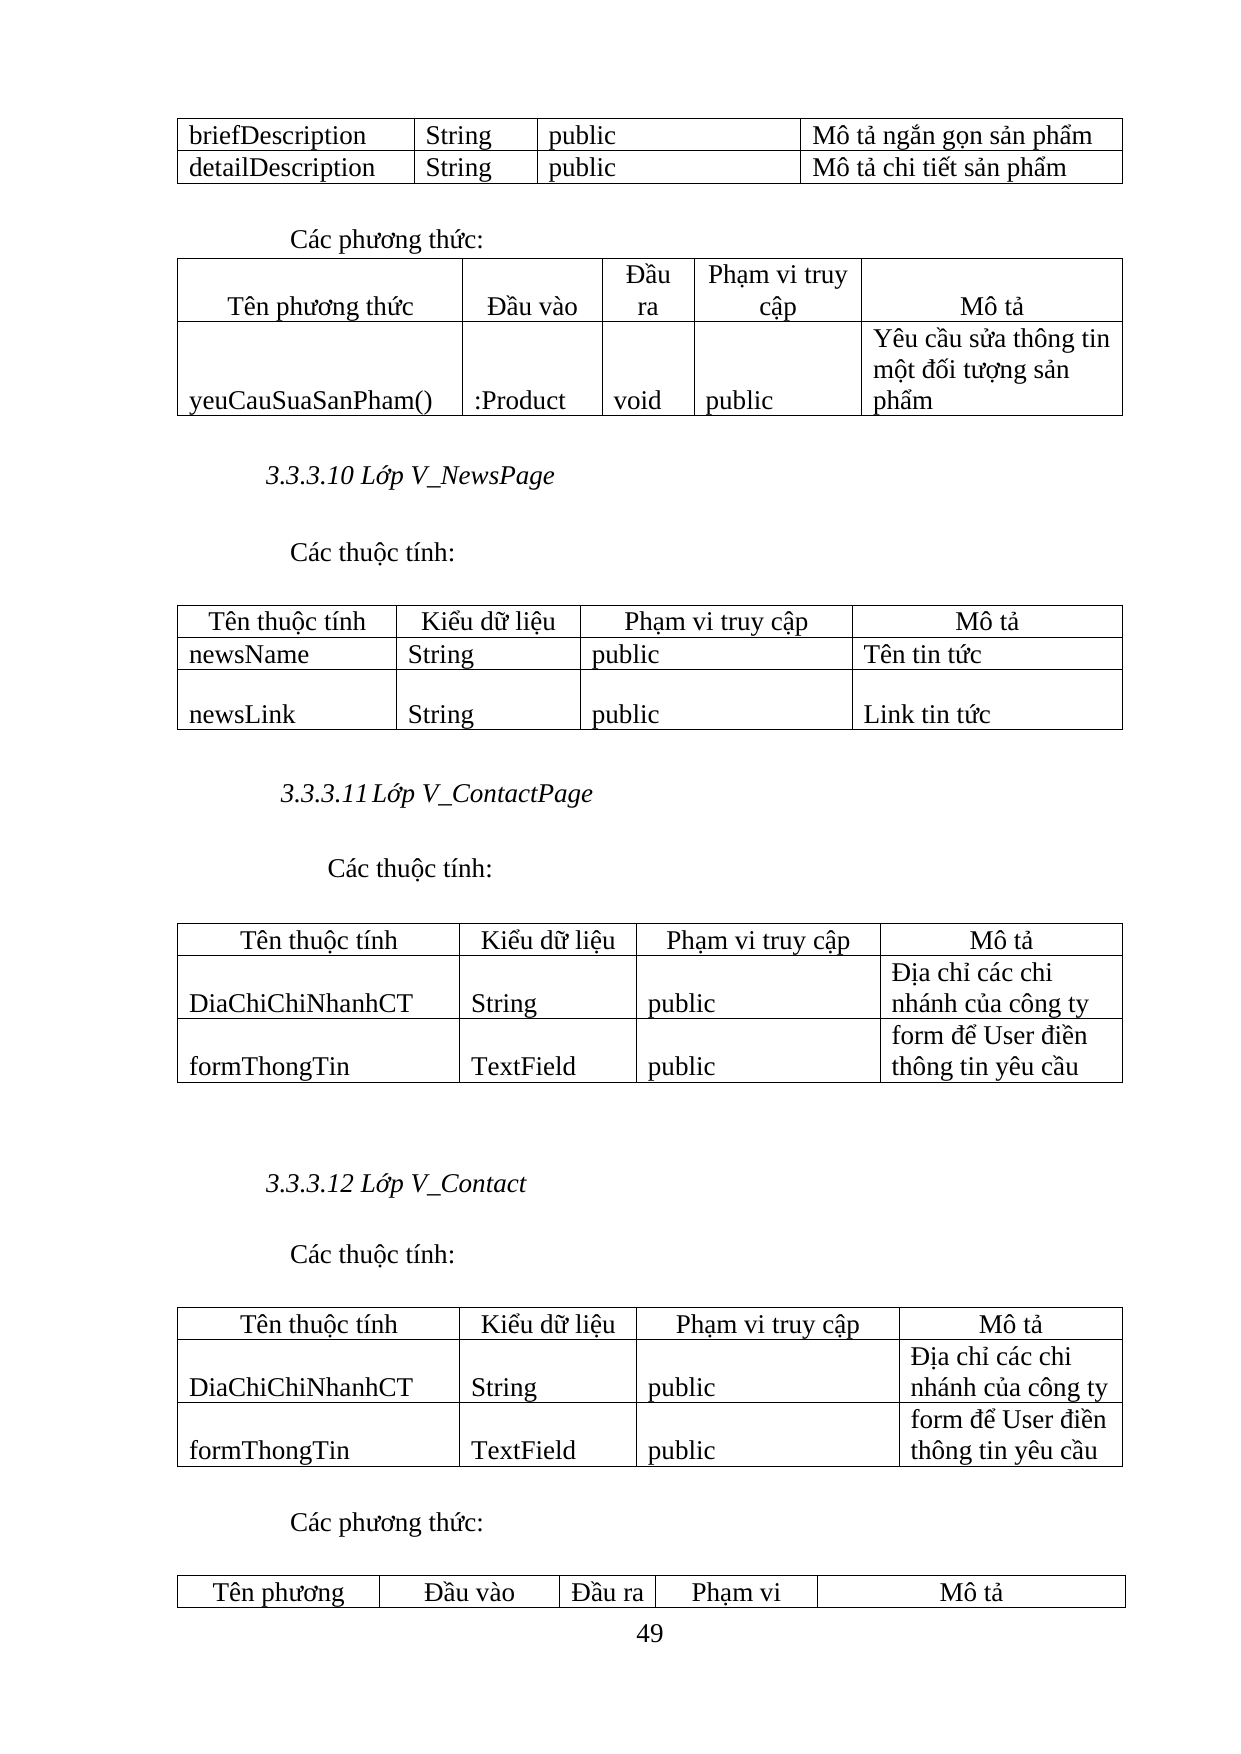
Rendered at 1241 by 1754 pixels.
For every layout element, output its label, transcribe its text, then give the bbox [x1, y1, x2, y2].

table_header Kiểu dữ liệu [460, 924, 636, 955]
table_cell newsLink [178, 670, 396, 729]
table_cell public [637, 1403, 899, 1466]
table_cell newsName [178, 638, 396, 669]
table_cell String [460, 956, 636, 1018]
table_cell public [581, 638, 852, 669]
table_header Mô tả [853, 606, 1122, 637]
table_header Đầu ra [560, 1576, 655, 1607]
list Các thuộc tính: [290, 1238, 1122, 1269]
subtitle 3.3.3.12 Lớp V_Contact [177, 1167, 1122, 1198]
table_cell :Product [463, 322, 602, 415]
table_header Kiểu dữ liệu [397, 606, 580, 637]
table_cell detailDescription [178, 151, 414, 182]
table_cell String [415, 119, 537, 150]
table_cell DiaChiChiNhanhCT [178, 1340, 459, 1402]
table_cell Yêu cầu sửa thông tin một đối tượng sản phẩm [862, 322, 1122, 415]
table_cell public [695, 322, 861, 415]
table_cell Địa chỉ các chi nhánh của công ty [900, 1340, 1122, 1402]
table_cell void [603, 322, 694, 415]
table_cell public [637, 1019, 880, 1082]
table_header Mô tả [818, 1576, 1125, 1607]
list Các phương thức: [290, 223, 1122, 254]
table_cell Mô tả chi tiết sản phẩm [801, 151, 1122, 182]
table_header Mô tả [900, 1308, 1122, 1339]
table_cell formThongTin [178, 1019, 459, 1082]
table_cell Tên tin tức [853, 638, 1122, 669]
table_header Đầu vào [463, 259, 602, 321]
table_cell public [637, 956, 880, 1018]
table_cell formThongTin [178, 1403, 459, 1466]
table_cell form để User điền thông tin yêu cầu [900, 1403, 1122, 1466]
table_header Phạm vi truy cập [581, 606, 852, 637]
list Các thuộc tính: [327, 852, 1122, 883]
table_header Phạm vi truy cập [656, 1576, 817, 1607]
table_cell public [538, 151, 800, 182]
subtitle Lớp V_ContactPage [281, 777, 1122, 808]
table_header Tên thuộc tính [178, 924, 459, 955]
table_header Mô tả [862, 259, 1122, 321]
table_cell String [397, 670, 580, 729]
list Các thuộc tính: [290, 536, 1122, 567]
table_header Tên phương thức [178, 1576, 379, 1607]
table_cell Địa chỉ các chi nhánh của công ty [881, 956, 1122, 1018]
table_header Kiểu dữ liệu [460, 1308, 636, 1339]
table_header Phạm vi truy cập [695, 259, 861, 321]
table_header Đầu ra [603, 259, 694, 321]
subtitle 3.3.3.10 Lớp V_NewsPage [177, 459, 1122, 490]
table_cell TextField [460, 1019, 636, 1082]
table_cell form để User điền thông tin yêu cầu [881, 1019, 1122, 1082]
table_cell public [581, 670, 852, 729]
table_header Đầu vào [380, 1576, 559, 1607]
table_cell String [415, 151, 537, 182]
table_header Tên phương thức [178, 259, 462, 321]
table_header Phạm vi truy cập [637, 1308, 899, 1339]
table_header Tên thuộc tính [178, 606, 396, 637]
table_cell TextField [460, 1403, 636, 1466]
table_cell String [397, 638, 580, 669]
table_cell public [637, 1340, 899, 1402]
table_cell yeuCauSuaSanPham() [178, 322, 462, 415]
table_cell briefDescription [178, 119, 414, 150]
table_cell public [538, 119, 800, 150]
table_cell Link tin tức [853, 670, 1122, 729]
table_header Tên thuộc tính [178, 1308, 459, 1339]
table_cell Mô tả ngắn gọn sản phẩm [801, 119, 1122, 150]
list Các phương thức: [290, 1506, 1122, 1538]
table_header Phạm vi truy cập [637, 924, 880, 955]
table_cell String [460, 1340, 636, 1402]
table_header Mô tả [881, 924, 1122, 955]
table_cell DiaChiChiNhanhCT [178, 956, 459, 1018]
